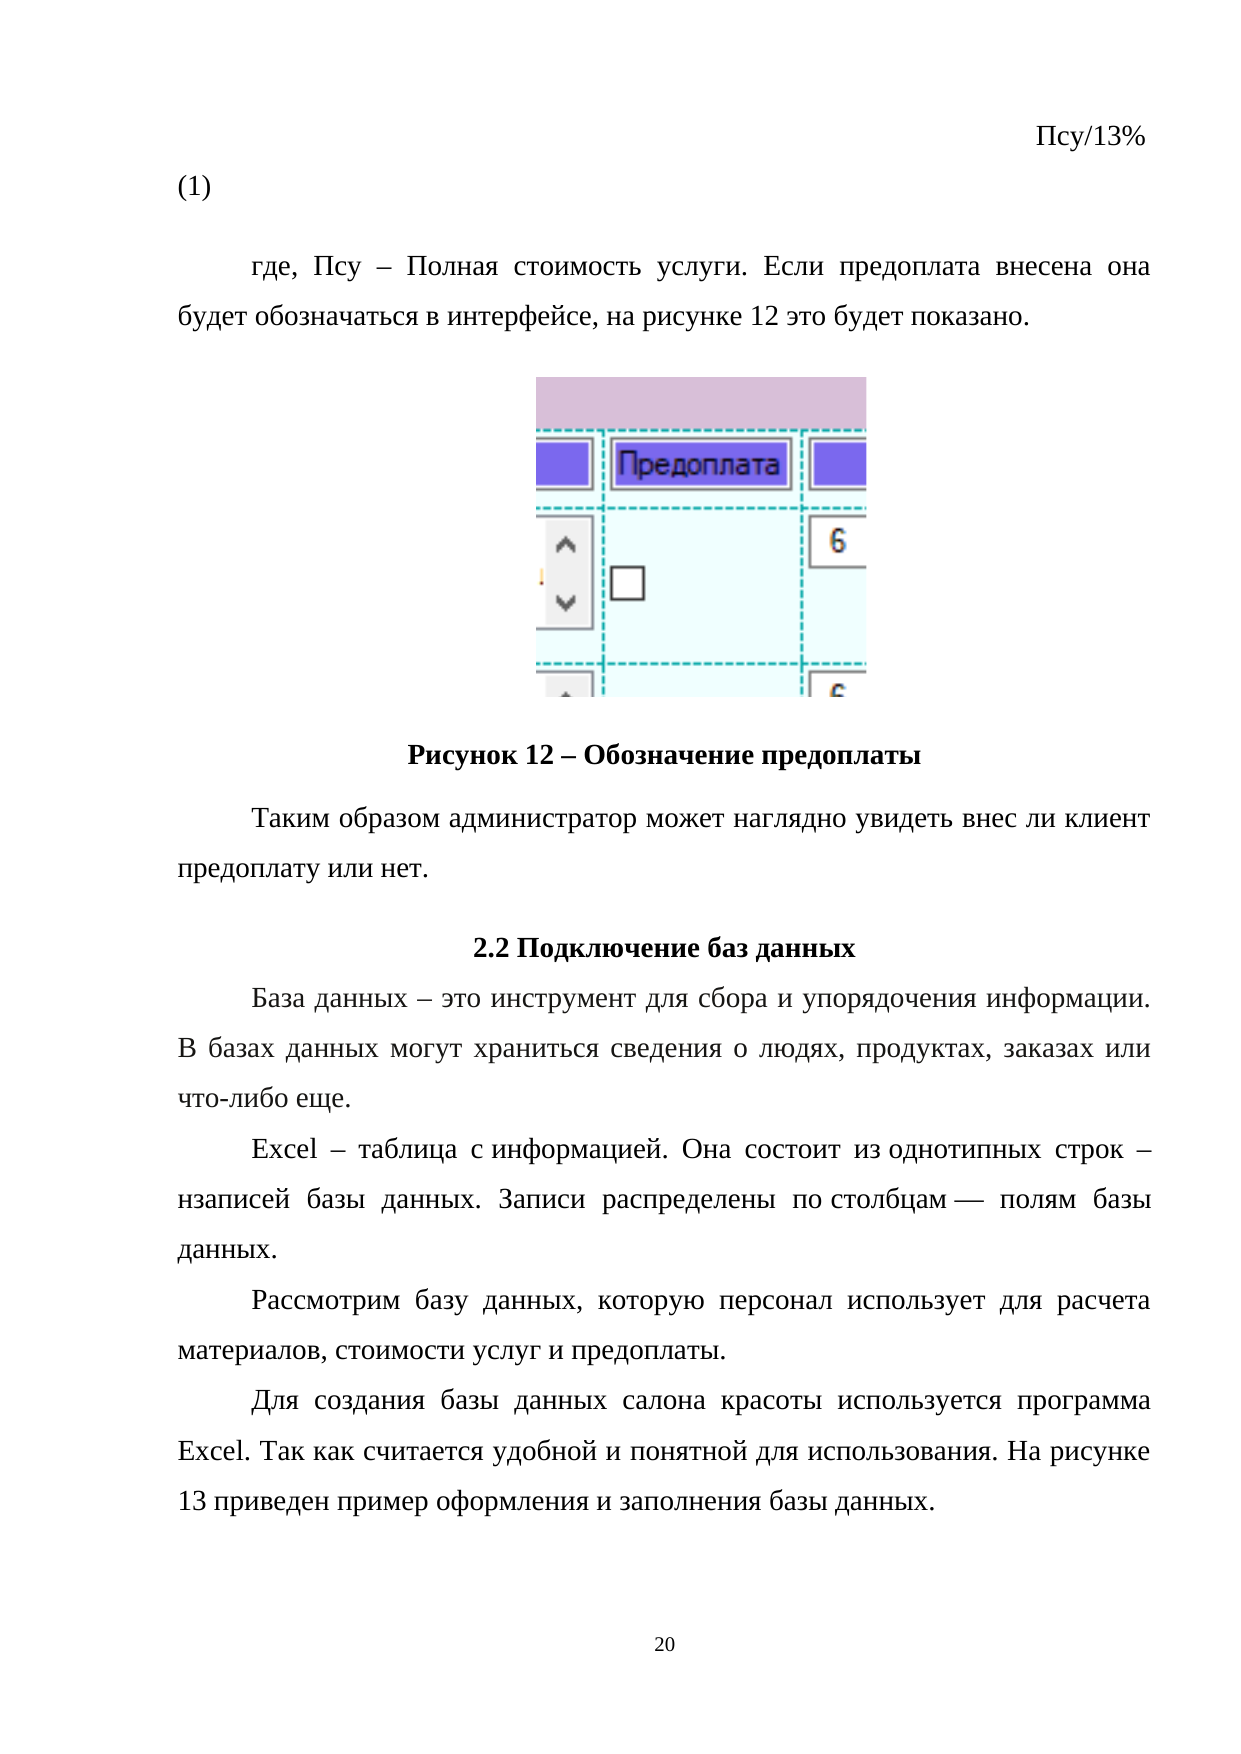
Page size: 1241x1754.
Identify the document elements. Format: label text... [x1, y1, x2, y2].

subtitle 2.2 Подключение баз данных [177, 930, 1152, 963]
text База данных – это инструмент для сбора и упорядочения информации. В базах данных могут храниться сведения о людях, продуктах, заказах или что-либо еще. [177, 980, 1152, 1114]
picture [536, 377, 867, 697]
text Таким образом администратор может наглядно увидеть внес ли клиент предоплату или нет. [177, 800, 1152, 884]
text где, Псу – Полная стоимость услуги. Если предоплата внесена она будет обозначаться в интерфейсе, на рисунке 12 это будет показано. [177, 248, 1152, 332]
text Excel – таблица с информацией. Она состоит из однотипных строк – нзаписей базы данных. Записи распределены по столбцам — полям базы данных. [177, 1215, 1152, 1265]
text Псу/13% (1) [177, 118, 1152, 202]
text Excel – таблица с информацией. Она состоит из однотипных строк – нзаписей базы данных. Записи распределены по столбцам — полям базы данных. [177, 1131, 1152, 1181]
text Рисунок 12 – Обозначение предоплаты [177, 737, 1152, 771]
text Рассмотрим базу данных, которую персонал использует для расчета материалов, стоимости услуг и предоплаты. [177, 1282, 1152, 1366]
text Для создания базы данных салона красоты используется программа Excel. Так как считается удобной и понятной для использования. На рисунке 13 приведен пример оформления и заполнения базы данных. [177, 1382, 1152, 1517]
